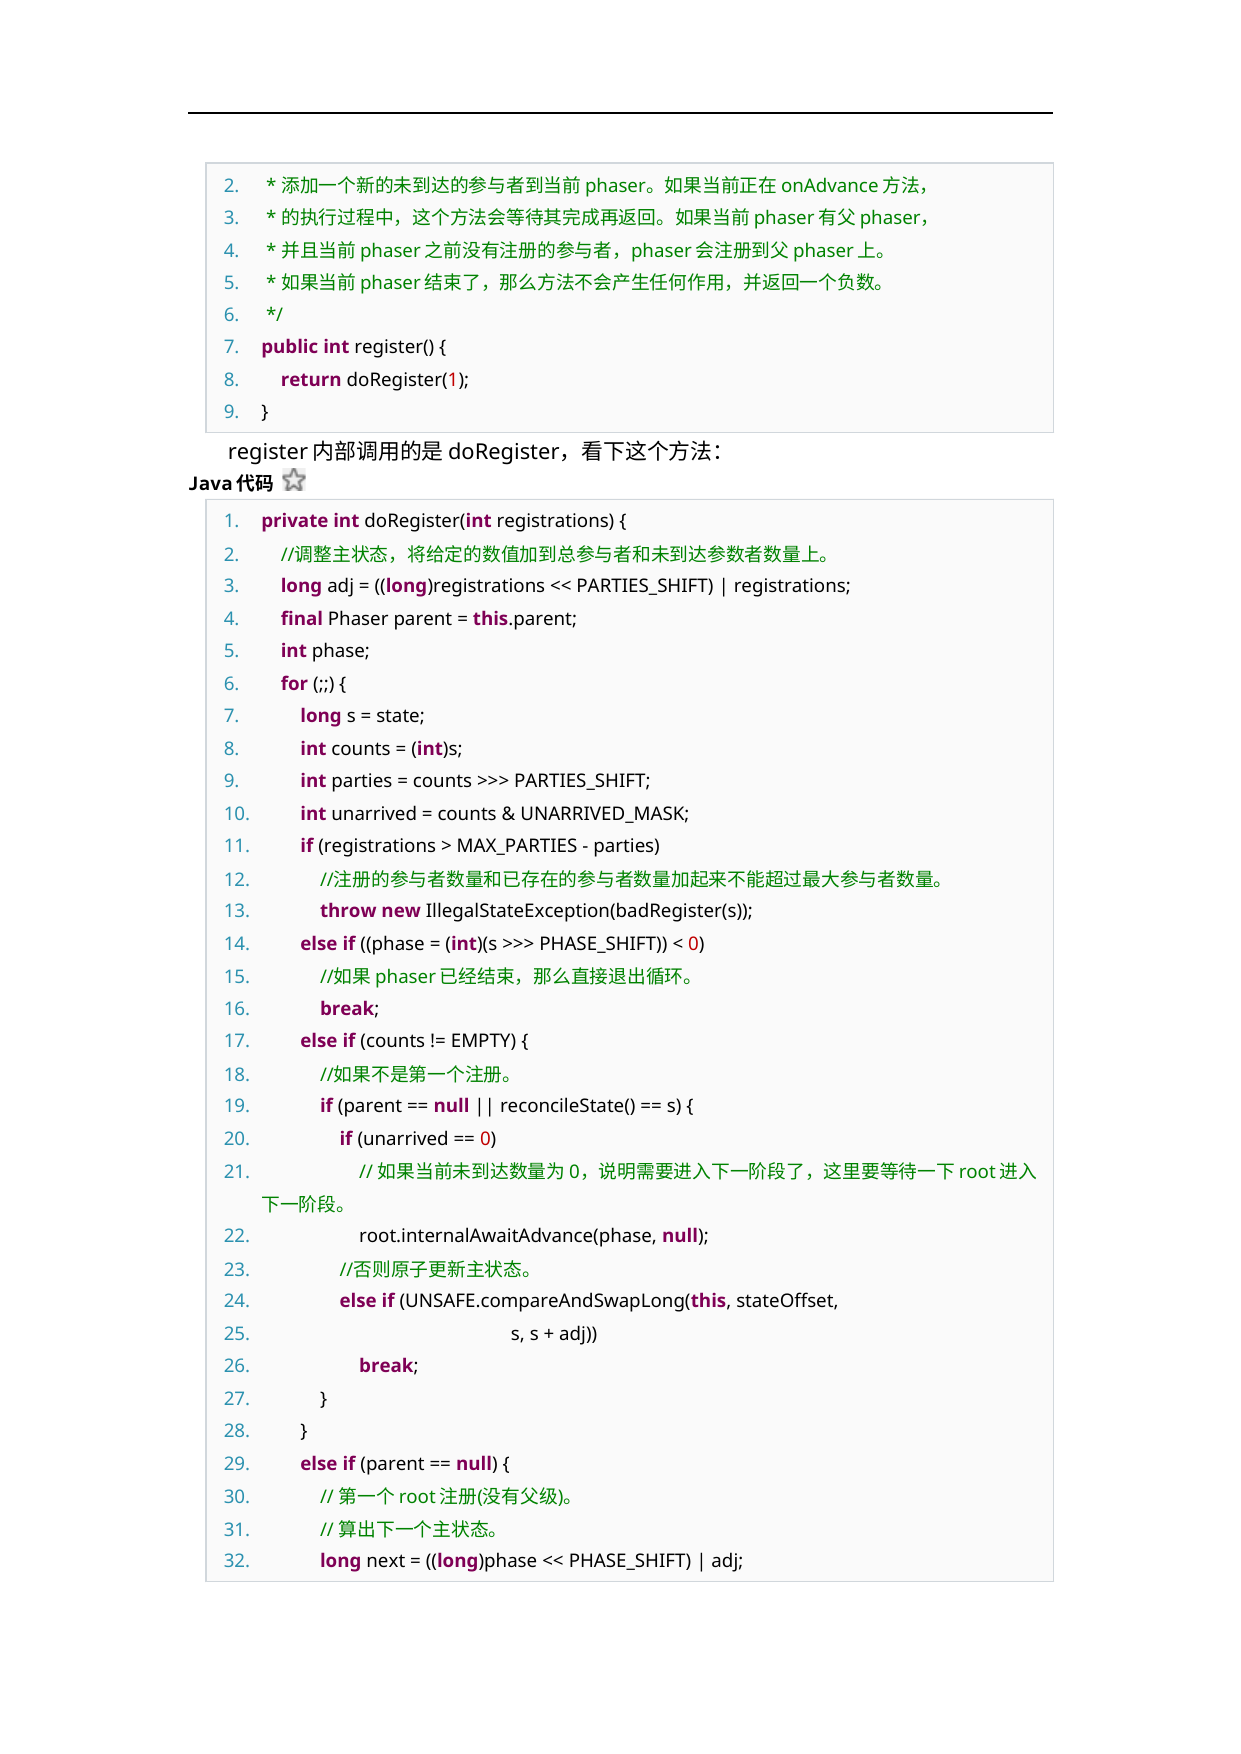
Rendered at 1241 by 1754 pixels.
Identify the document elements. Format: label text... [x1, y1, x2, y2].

list */ [207, 292, 1053, 324]
list int counts = (int)s; [207, 726, 1053, 758]
picture [282, 468, 306, 491]
list * 的执行过程中，这个方法会等待其完成再返回。如果当前phaser有父phaser， [207, 194, 1053, 227]
list private int doRegister(int registrations) { [207, 500, 1053, 531]
list int phase; [207, 628, 1053, 661]
list if (registrations > MAX_PARTIES - parties) [207, 823, 1053, 856]
list final Phaser parent = this.parent; [207, 596, 1053, 628]
list if (parent == null || reconcileState() == s) { [207, 1083, 1053, 1116]
list long s = state; [207, 693, 1053, 726]
list } [207, 1376, 1053, 1408]
list s, s + adj)) [207, 1311, 1053, 1343]
list public int register() { [207, 324, 1053, 357]
list else if (parent == null) { [207, 1441, 1053, 1473]
list // 如果当前未到达数量为0，说明需要进入下一阶段了，这里要等待一下root进入下一阶段。 [207, 1148, 1053, 1213]
list //如果phaser已经结束，那么直接退出循环。 [207, 953, 1053, 986]
text register内部调用的是doRegister，看下这个方法： [187, 433, 1053, 466]
list } [207, 389, 1053, 432]
list long next = ((long)phase << PHASE_SHIFT) | adj; [207, 1538, 1053, 1581]
list break; [207, 1343, 1053, 1376]
list * 添加一个新的未到达的参与者到当前phaser。如果当前正在onAdvance方法， [207, 164, 1053, 194]
list } [207, 1408, 1053, 1441]
list * 如果当前phaser结束了，那么方法不会产生任何作用，并返回一个负数。 [207, 259, 1053, 292]
list //如果不是第一个注册。 [207, 1051, 1053, 1083]
list root.internalAwaitAdvance(phase, null); [207, 1213, 1053, 1246]
list else if (counts != EMPTY) { [207, 1018, 1053, 1051]
text Java代码 [187, 466, 1053, 498]
list long adj = ((long)registrations << PARTIES_SHIFT) | registrations; [207, 563, 1053, 596]
list int parties = counts >>> PARTIES_SHIFT; [207, 758, 1053, 791]
list //否则原子更新主状态。 [207, 1246, 1053, 1278]
list // 第一个root注册(没有父级)。 [207, 1473, 1053, 1506]
list throw new IllegalStateException(badRegister(s)); [207, 888, 1053, 921]
list //注册的参与者数量和已存在的参与者数量加起来不能超过最大参与者数量。 [207, 856, 1053, 888]
list // 算出下一个主状态。 [207, 1506, 1053, 1538]
list return doRegister(1); [207, 357, 1053, 389]
list int unarrived = counts & UNARRIVED_MASK; [207, 791, 1053, 823]
list for (;;) { [207, 661, 1053, 693]
list else if ((phase = (int)(s >>> PHASE_SHIFT)) < 0) [207, 921, 1053, 953]
list else if (UNSAFE.compareAndSwapLong(this, stateOffset, [207, 1278, 1053, 1311]
list * 并且当前phaser之前没有注册的参与者，phaser会注册到父phaser上。 [207, 227, 1053, 259]
list //调整主状态，将给定的数值加到总参与者和未到达参数者数量上。 [207, 531, 1053, 563]
list if (unarrived == 0) [207, 1116, 1053, 1148]
list break; [207, 986, 1053, 1018]
